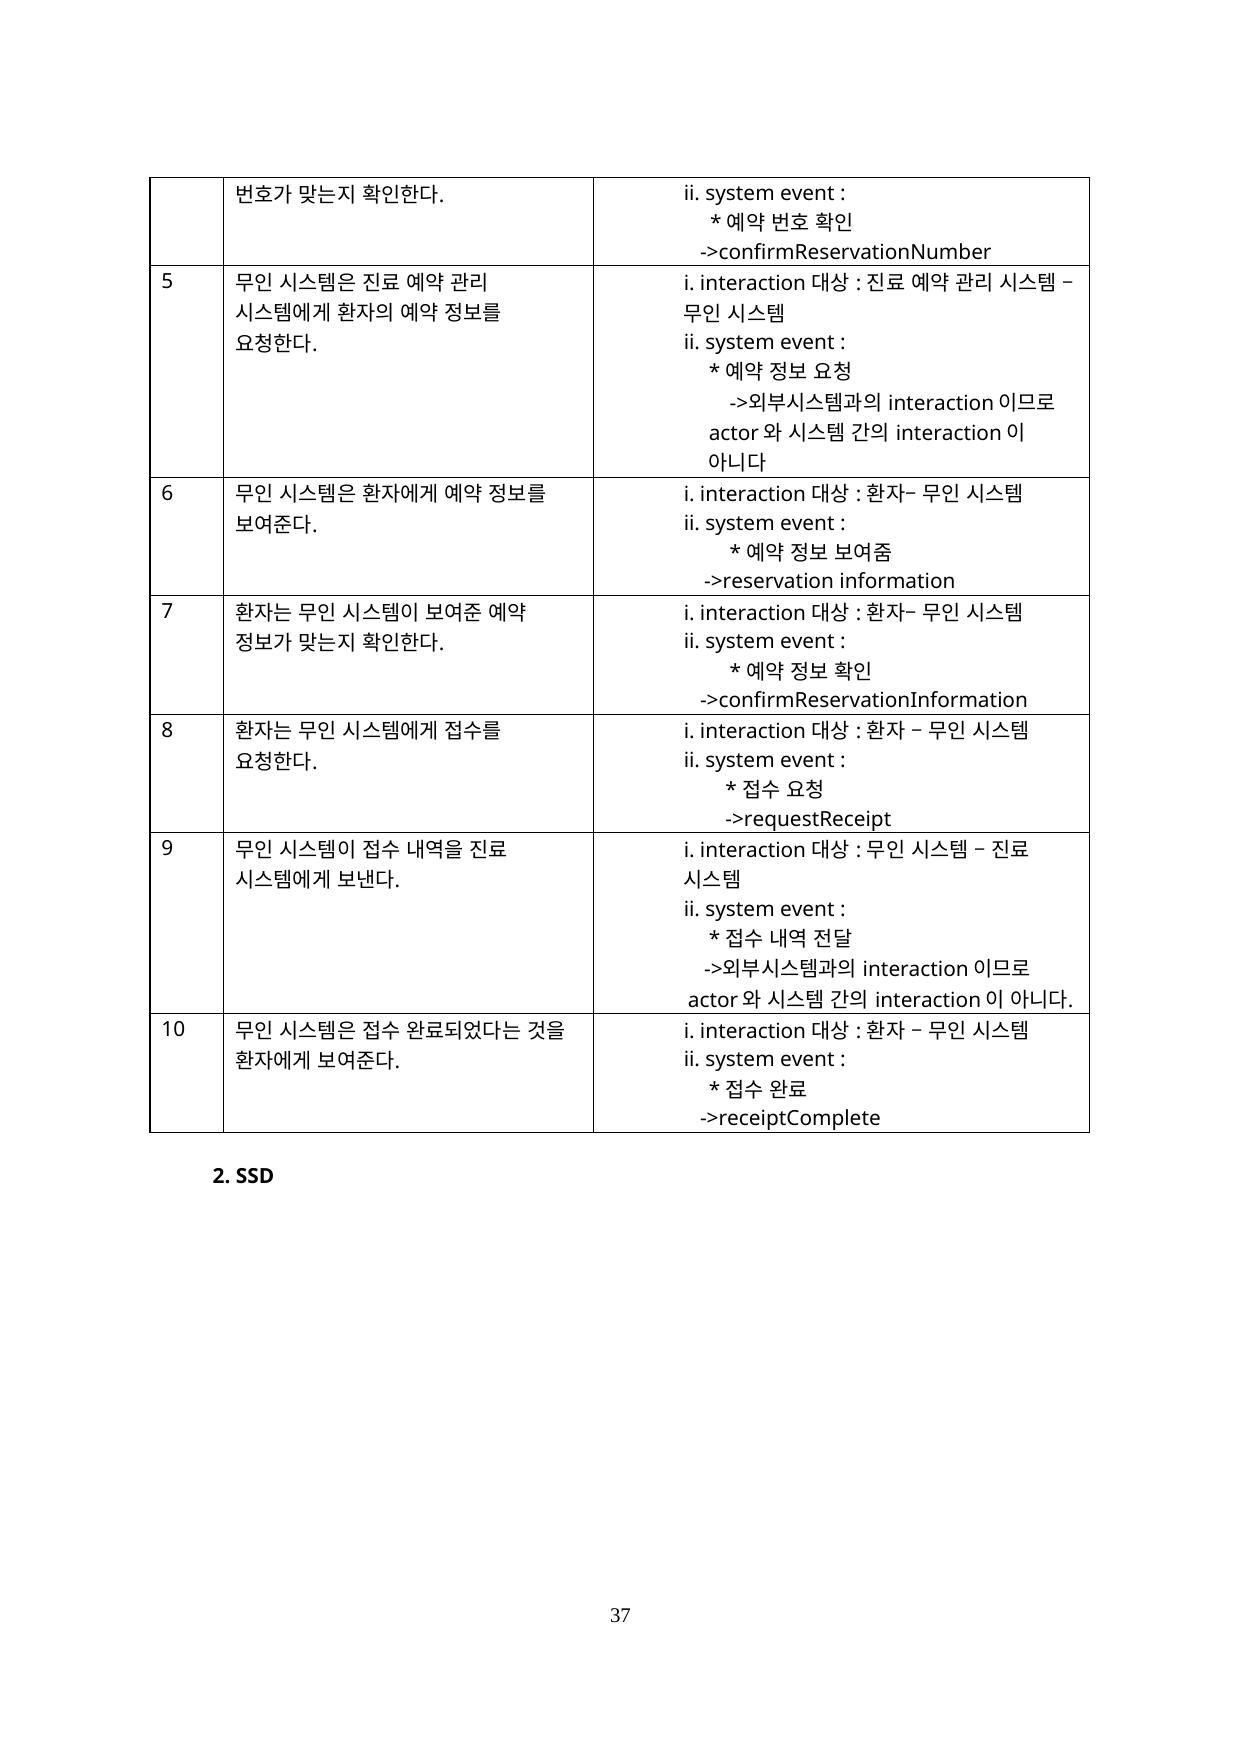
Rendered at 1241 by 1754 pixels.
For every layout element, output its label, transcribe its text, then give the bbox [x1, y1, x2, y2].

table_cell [594, 178, 1089, 265]
table_cell 환자는 무인 시스템이 보여준 예약 정보가 맞는지 확인한다. [224, 596, 593, 714]
text 2. SSD [212, 1161, 1090, 1189]
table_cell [224, 178, 593, 265]
table_cell i. interaction 대상 : 무인 시스템 – 진료 시스템 ii. system event : * 접수 내역 전달 ->외부시스템과의 interaction이므로 actor와 시스템 간의 interaction이 아니다. [594, 833, 1089, 1013]
table_cell i. interaction 대상 : 환자– 무인 시스템 ii. system event : * 예약 정보 확인 ->confirmReservationInformation [594, 596, 1089, 714]
table_cell 무인 시스템은 환자에게 예약 정보를 보여준다. [224, 478, 593, 595]
table_cell 환자는 무인 시스템에게 접수를 요청한다. [224, 715, 593, 832]
table_cell 무인 시스템은 접수 완료되었다는 것을 환자에게 보여준다. [224, 1014, 593, 1132]
table_cell 무인 시스템이 접수 내역을 진료 시스템에게 보낸다. [224, 833, 593, 1013]
table_cell 7 [151, 596, 223, 714]
table_cell 9 [151, 833, 223, 1013]
table_cell 무인 시스템은 진료 예약 관리 시스템에게 환자의 예약 정보를 요청한다. [224, 266, 593, 477]
table_cell 5 [151, 266, 223, 477]
table_cell i. interaction 대상 : 환자 – 무인 시스템 ii. system event : * 접수 요청 ->requestReceipt [594, 715, 1089, 832]
table_cell 6 [151, 478, 223, 595]
table_cell 10 [151, 1014, 223, 1132]
table_cell i. interaction 대상 : 진료 예약 관리 시스템 – 무인 시스템 ii. system event : * 예약 정보 요청 ->외부시스템과의 interaction이므로 actor와 시스템 간의 interaction이 아니다 [594, 266, 1089, 477]
table_cell i. interaction 대상 : 환자– 무인 시스템 ii. system event : * 예약 정보 보여줌 ->reservation information [594, 478, 1089, 595]
table_cell i. interaction 대상 : 환자 – 무인 시스템 ii. system event : * 접수 완료 ->receiptComplete [594, 1014, 1089, 1132]
table_cell 4 [151, 178, 223, 265]
table_cell 8 [151, 715, 223, 832]
